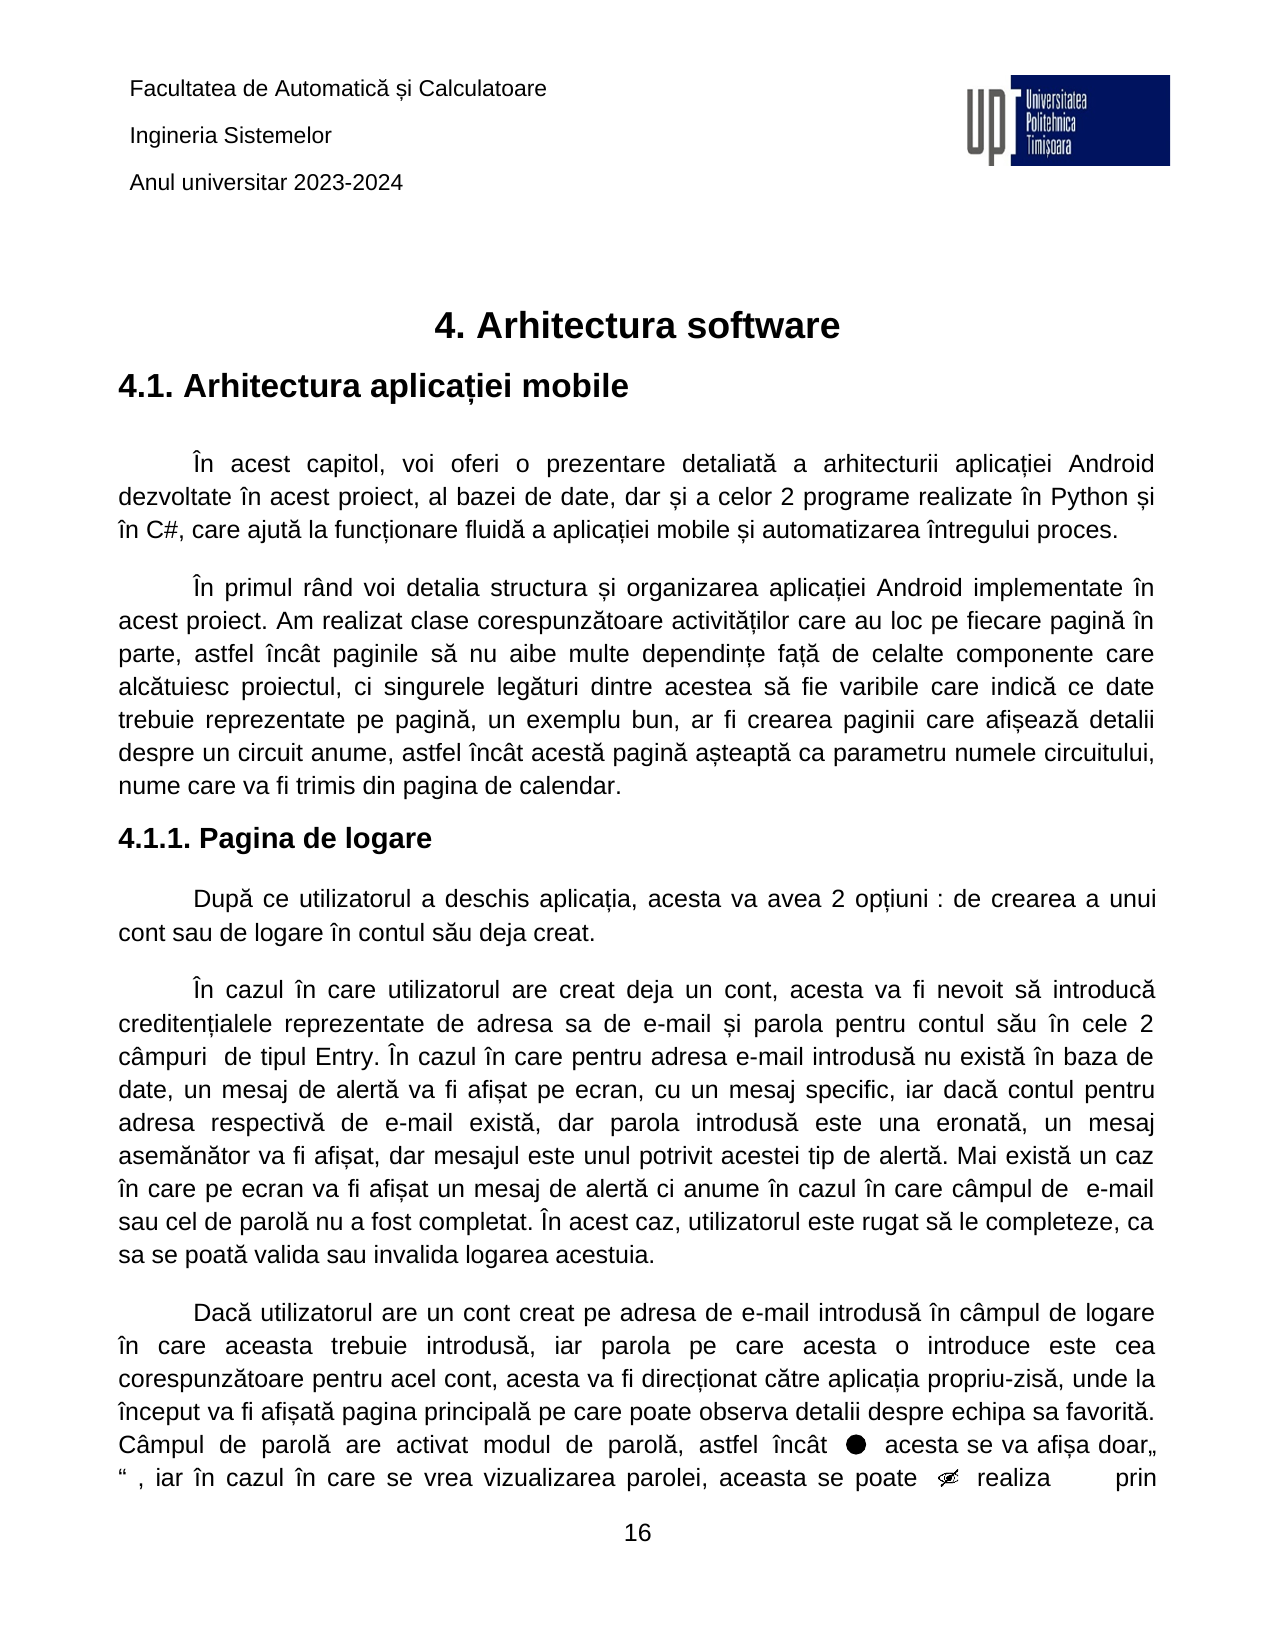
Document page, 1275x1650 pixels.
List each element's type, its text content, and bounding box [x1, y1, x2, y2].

picture [967, 75, 1171, 166]
text În primul rând voi detalia structura și organizarea aplicației Android implementate în acest proiect. Am realizat clase corespunzătoare activităților care au loc pe fiecare pagină în parte, astfel încât paginile să nu aibe multe dependințe față de celalte componente care alcătuiesc proiectul, ci singurele legături dintre acestea să fie varibile care indică ce date trebuie reprezentate pe pagină, un exemplu bun, ar fi crearea paginii care afișează detalii despre un circuit anume, astfel încât acestă pagină așteaptă ca parametru numele circuitului, nume care va fi trimis din pagina de calendar. [118, 573, 1157, 800]
text În acest capitol, voi oferi o prezentare detaliată a arhitecturii aplicației Android dezvoltate în acest proiect, al bazei de date, dar și a celor 2 programe realizate în Python și în C#, care ajută la funcționare fluidă a aplicației mobile și automatizarea întregului proces. [118, 449, 1157, 544]
subtitle 4.1.1. Pagina de logare [118, 821, 1157, 854]
subtitle 4. Arhitectura software [118, 303, 1157, 346]
subtitle 4.1. Arhitectura aplicației mobile [118, 366, 1157, 405]
picture [936, 1465, 958, 1487]
text În cazul în care utilizatorul are creat deja un cont, acesta va fi nevoit să introducă creditențialele reprezentate de adresa sa de e-mail și parola pentru contul său în cele 2 câmpuri de tipul Entry. În cazul în care pentru adresa e-mail introdusă nu există în baza de date, un mesaj de alertă va fi afișat pe ecran, cu un mesaj specific, iar dacă contul pentru adresa respectivă de e-mail există, dar parola introdusă este una eronată, un mesaj asemănător va fi afișat, dar mesajul este unul potrivit acestei tip de alertă. Mai există un caz în care pe ecran va fi afișat un mesaj de alertă ci anume în cazul în care câmpul de e-mail sau cel de parolă nu a fost completat. În acest caz, utilizatorul este rugat să le completeze, ca sa se poată valida sau invalida logarea acestuia. [118, 976, 1157, 1268]
text După ce utilizatorul a deschis aplicația, acesta va avea 2 opțiuni : de crearea a unui cont sau de logare în contul său deja creat. [118, 884, 1157, 946]
